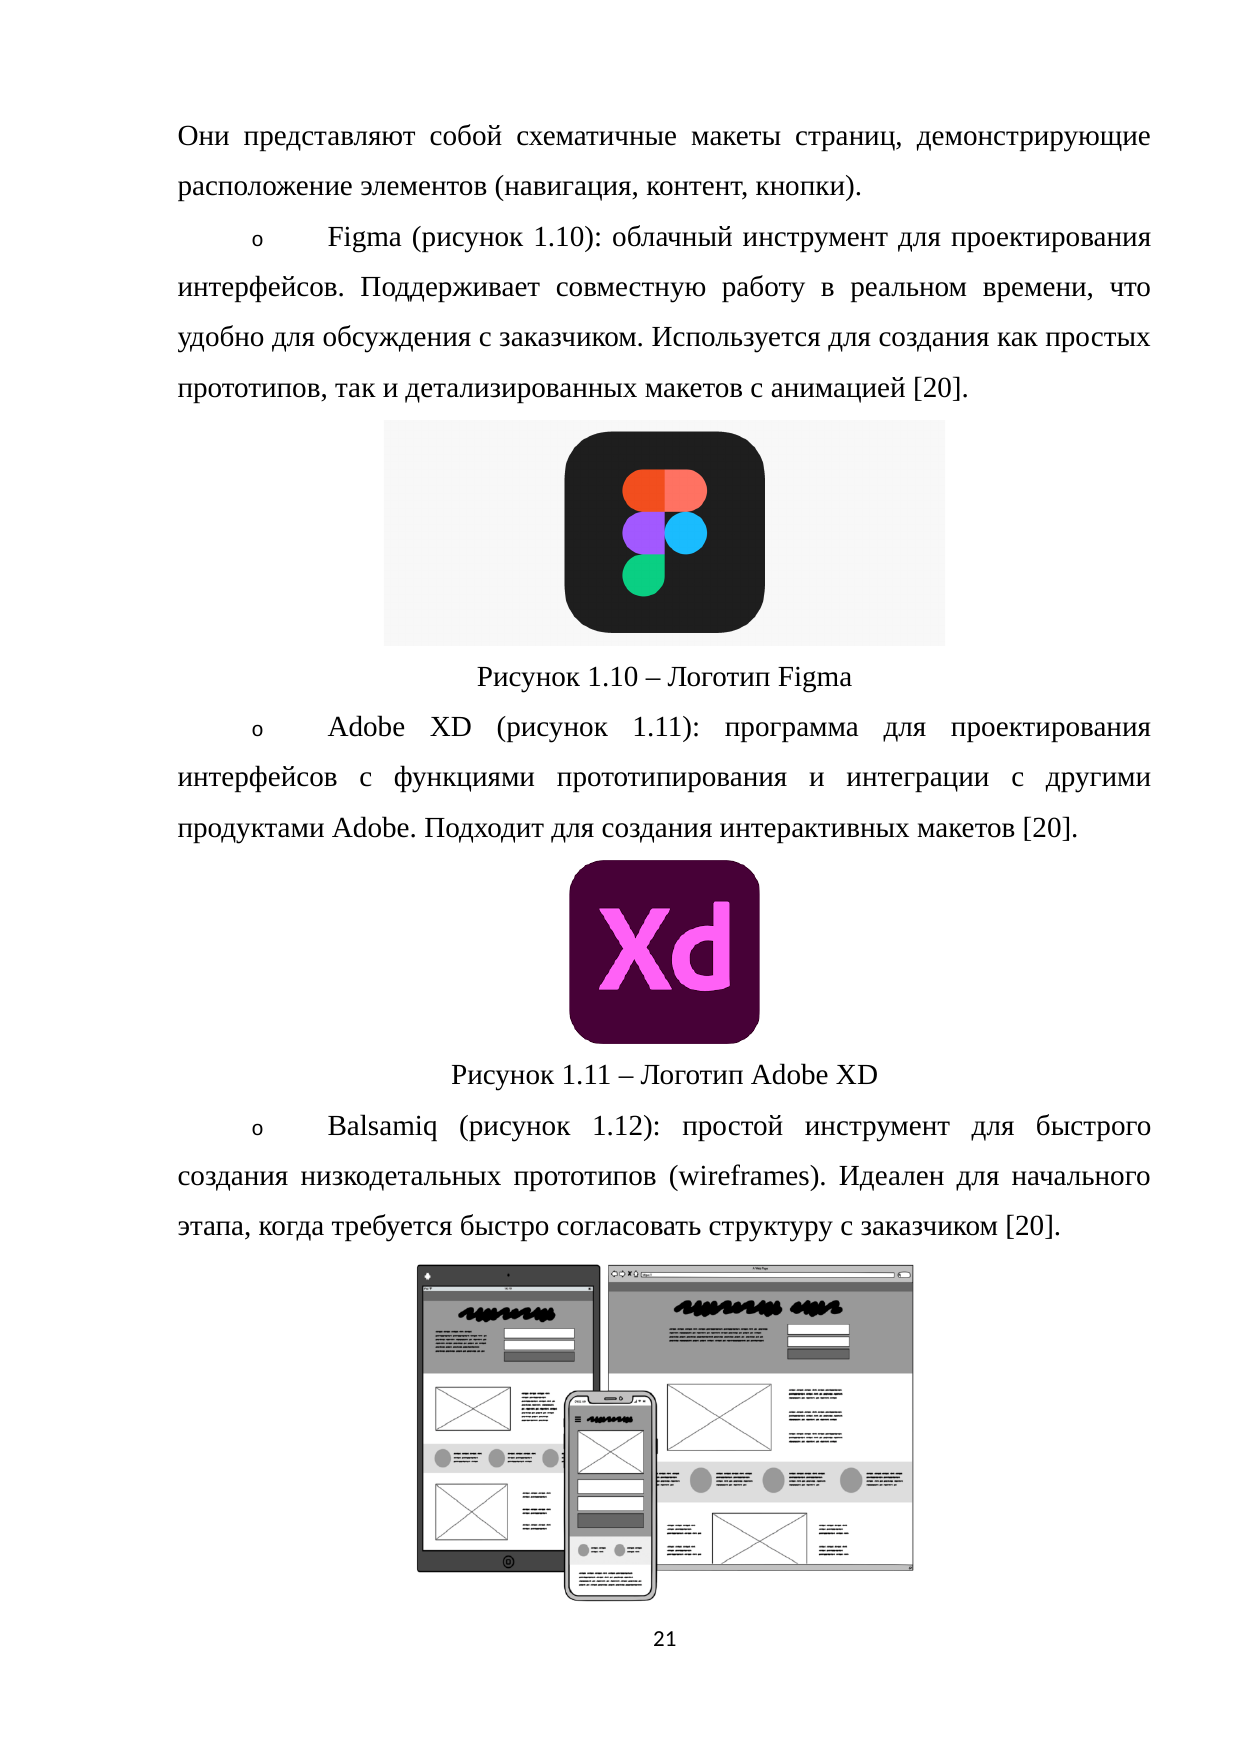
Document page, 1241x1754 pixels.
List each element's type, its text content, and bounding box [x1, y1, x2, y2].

list Figma (рисунок 1.10): облачный инструмент для проектирования интерфейсов. Поддерживает совместную работу в реальном времени, что удобно для обсуждения с заказчиком. Используется для создания как простых прототипов, так и детализированных макетов с анимацией [20]. [177, 219, 1152, 403]
list Balsamiq (рисунок 1.12): простой инструмент для быстрого создания низкодетальных прототипов (wireframes). Идеален для начального этапа, когда требуется быстро согласовать структуру с заказчиком [20]. [177, 1108, 1152, 1242]
text Рисунок 1.10 – Логотип Figma [177, 659, 1152, 692]
picture [569, 860, 760, 1044]
picture [383, 420, 946, 646]
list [177, 118, 1152, 202]
picture [411, 1258, 918, 1607]
text Рисунок 1.11 – Логотип Adobe XD [177, 1057, 1152, 1091]
list Adobe XD (рисунок 1.11): программа для проектирования интерфейсов с функциями прототипирования и интеграции с другими продуктами Adobe. Подходит для создания интерактивных макетов [20]. [177, 709, 1152, 843]
